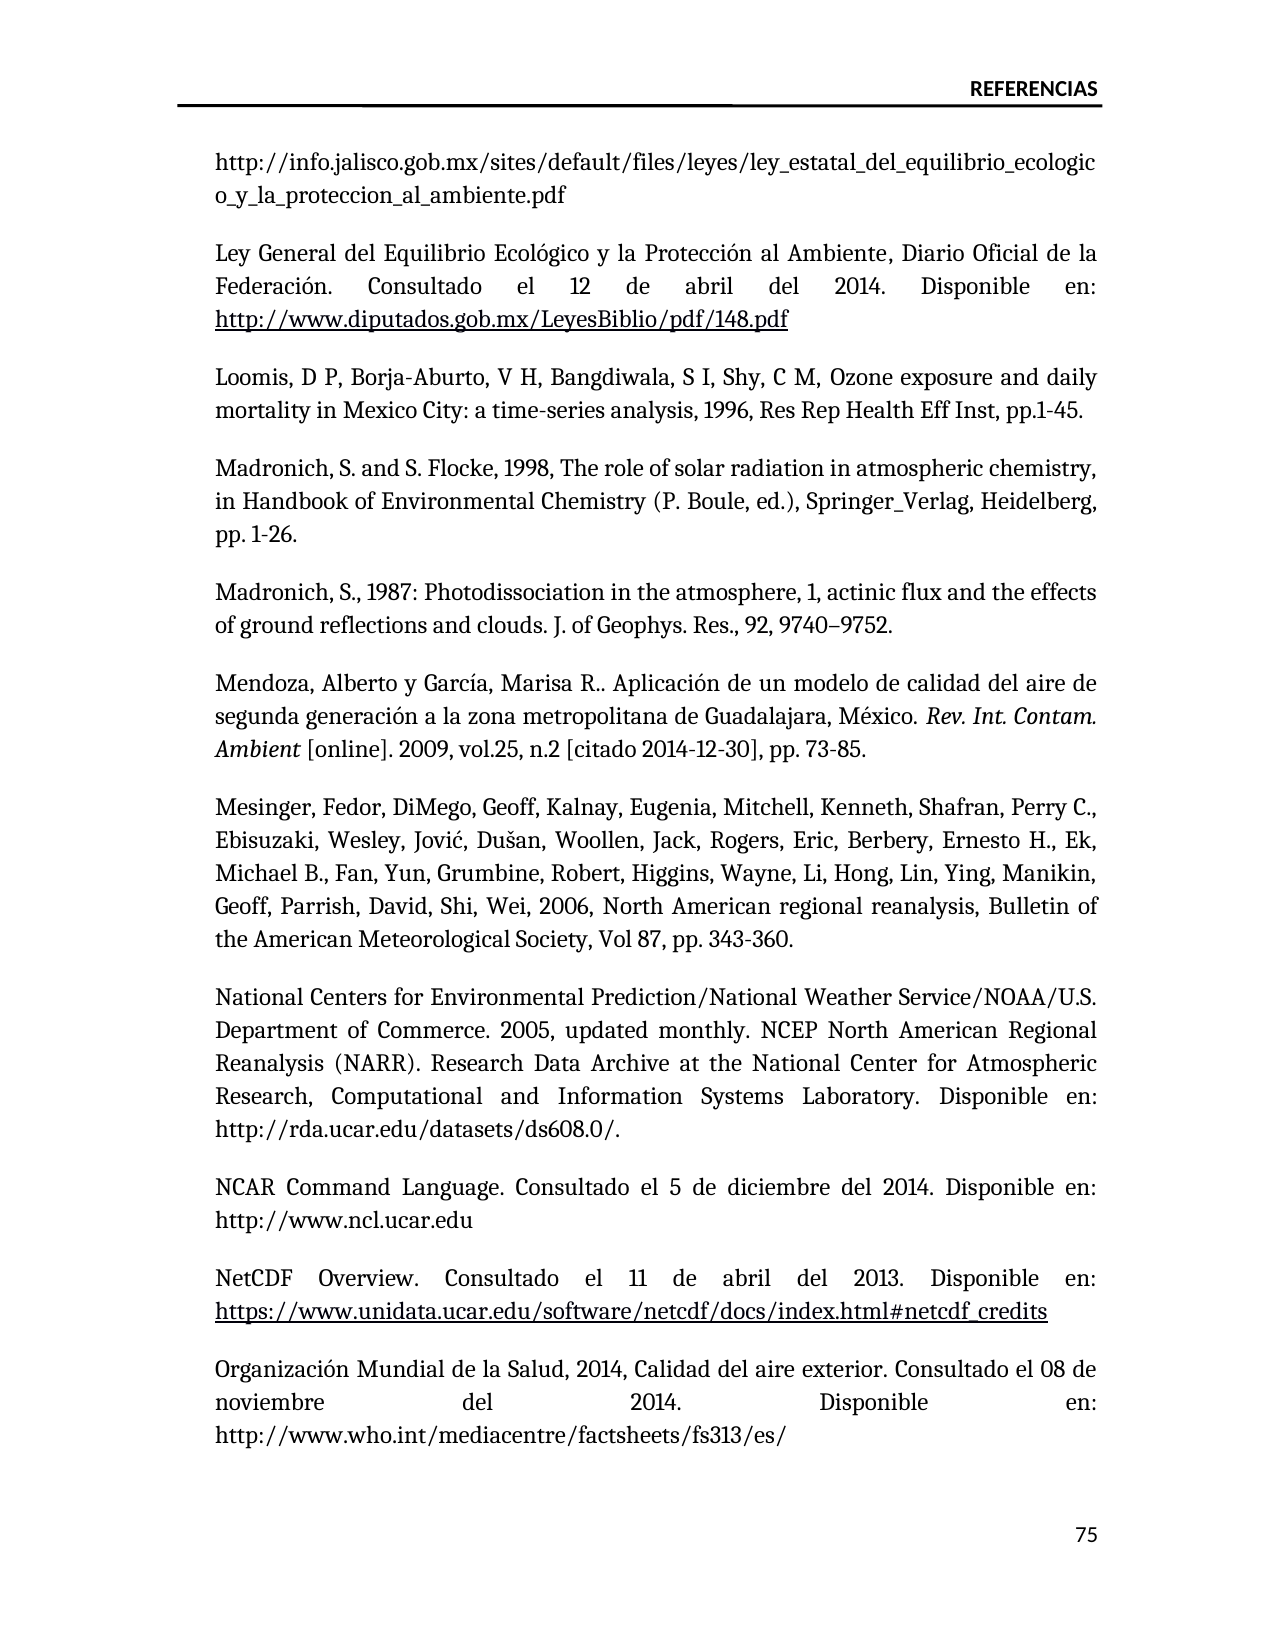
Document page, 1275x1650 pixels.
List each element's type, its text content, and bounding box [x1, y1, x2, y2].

text Organización Mundial de la Salud, 2014, Calidad del aire exterior. Consultado el 08 de noviembre del 2014. Disponible en: http://www.who.int/mediacentre/factsheets/fs313/es/ [215, 1355, 1098, 1450]
text Mendoza, Alberto y García, Marisa R.. Aplicación de un modelo de calidad del aire de segunda generación a la zona metropolitana de Guadalajara, México. Rev. Int. Contam. Ambient [online]. 2009, vol.25, n.2 [citado 2014-12-30], pp. 73-85. [215, 669, 1098, 764]
text Ley General del Equilibrio Ecológico y la Protección al Ambiente, Diario Oficial de la Federación. Consultado el 12 de abril del 2014. Disponible en: http://www.diputados.gob.mx/LeyesBiblio/pdf/148.pdf [215, 239, 1098, 333]
text Madronich, S., 1987: Photodissociation in the atmosphere, 1, actinic flux and the effects of ground reflections and clouds. J. of Geophys. Res., 92, 9740–9752. [215, 578, 1098, 639]
text National Centers for Environmental Prediction/National Weather Service/NOAA/U.S. Department of Commerce. 2005, updated monthly. NCEP North American Regional Reanalysis (NARR). Research Data Archive at the National Center for Atmospheric Research, Computational and Information Systems Laboratory. Disponible en: http://rda.ucar.edu/datasets/ds608.0/. [215, 983, 1098, 1144]
text Mesinger, Fedor, DiMego, Geoff, Kalnay, Eugenia, Mitchell, Kenneth, Shafran, Perry C., Ebisuzaki, Wesley, Jović, Dušan, Woollen, Jack, Rogers, Eric, Berbery, Ernesto H., Ek, Michael B., Fan, Yun, Grumbine, Robert, Higgins, Wayne, Li, Hong, Lin, Ying, Manikin, Geoff, Parrish, David, Shi, Wei, 2006, North American regional reanalysis, Bulletin of the American Meteorological Society, Vol 87, pp. 343-360. [215, 793, 1098, 954]
text NCAR Command Language. Consultado el 5 de diciembre del 2014. Disponible en: http://www.ncl.ucar.edu [215, 1173, 1098, 1235]
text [215, 148, 1098, 209]
text NetCDF Overview. Consultado el 11 de abril del 2013. Disponible en: https://www.unidata.ucar.edu/software/netcdf/docs/index.html#netcdf_credits [215, 1264, 1098, 1326]
text Loomis, D P, Borja-Aburto, V H, Bangdiwala, S I, Shy, C M, Ozone exposure and daily mortality in Mexico City: a time-series analysis, 1996, Res Rep Health Eff Inst, pp.1-45. [215, 363, 1098, 424]
text Madronich, S. and S. Flocke, 1998, The role of solar radiation in atmospheric chemistry, in Handbook of Environmental Chemistry (P. Boule, ed.), Springer_Verlag, Heidelberg, pp. 1-26. [215, 454, 1098, 548]
